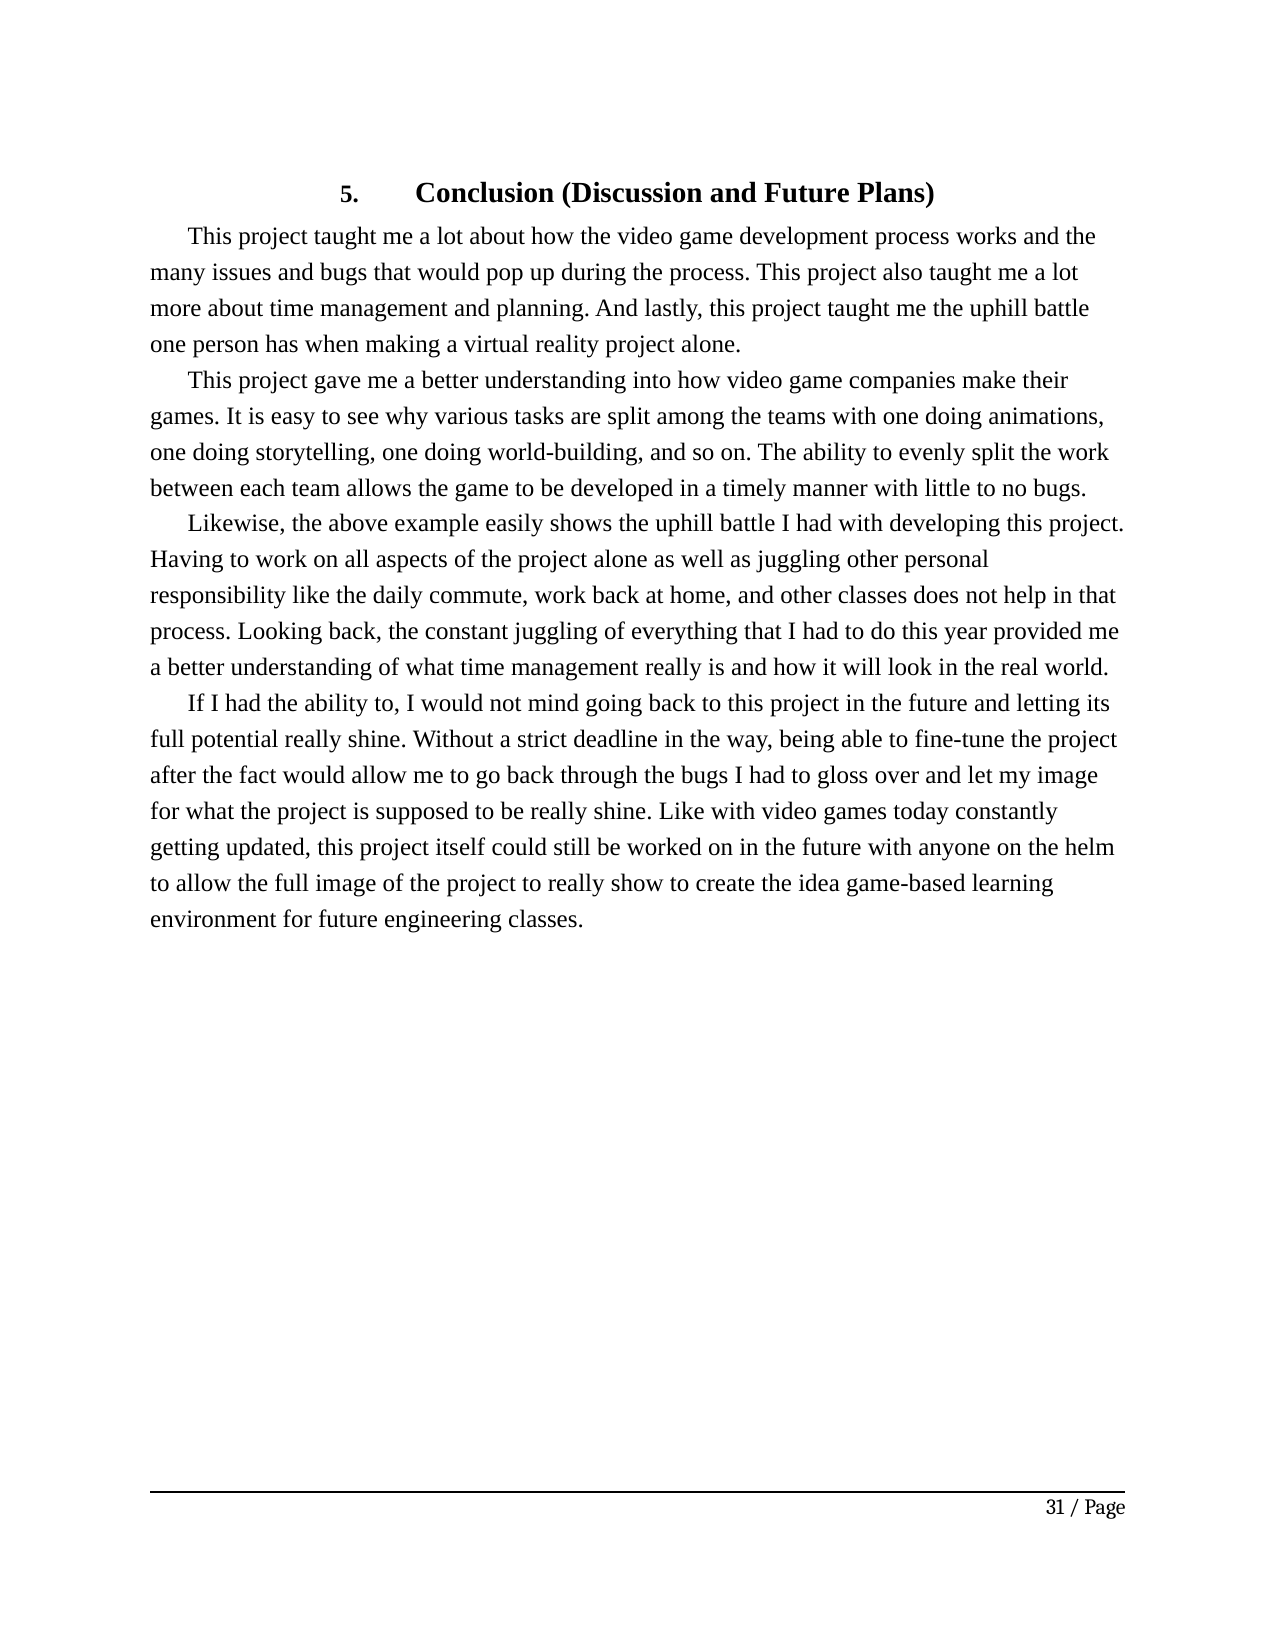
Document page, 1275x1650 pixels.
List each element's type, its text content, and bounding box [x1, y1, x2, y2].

text This project taught me a lot about how the video game development process works and the many issues and bugs that would pop up during the process. This project also taught me a lot more about time management and planning. And lastly, this project taught me the uphill battle one person has when making a virtual reality project alone. [150, 221, 1125, 358]
text This project gave me a better understanding into how video game companies make their games. It is easy to see why various tasks are split among the teams with one doing animations, one doing storytelling, one doing world-building, and so on. The ability to evenly split the work between each team allows the game to be developed in a timely manner with little to no bugs. [150, 365, 1125, 501]
text Conclusion (Discussion and Future Plans) [150, 175, 1125, 208]
text Likewise, the above example easily shows the uphill battle I had with developing this project. Having to work on all aspects of the project alone as well as juggling other personal responsibility like the daily commute, work back at home, and other classes does not help in that process. Looking back, the constant juggling of everything that I had to do this year provided me a better understanding of what time management really is and how it will look in the real world. [150, 508, 1125, 681]
text If I had the ability to, I would not mind going back to this project in the future and letting its full potential really shine. Without a strict deadline in the way, being able to fine-tune the project after the fact would allow me to go back through the bugs I had to gloss over and let my image for what the project is supposed to be really shine. Like with video games today constantly getting updated, this project itself could still be worked on in the future with anyone on the helm to allow the full image of the project to really show to create the idea game-based learning environment for future engineering classes. [150, 688, 1125, 933]
